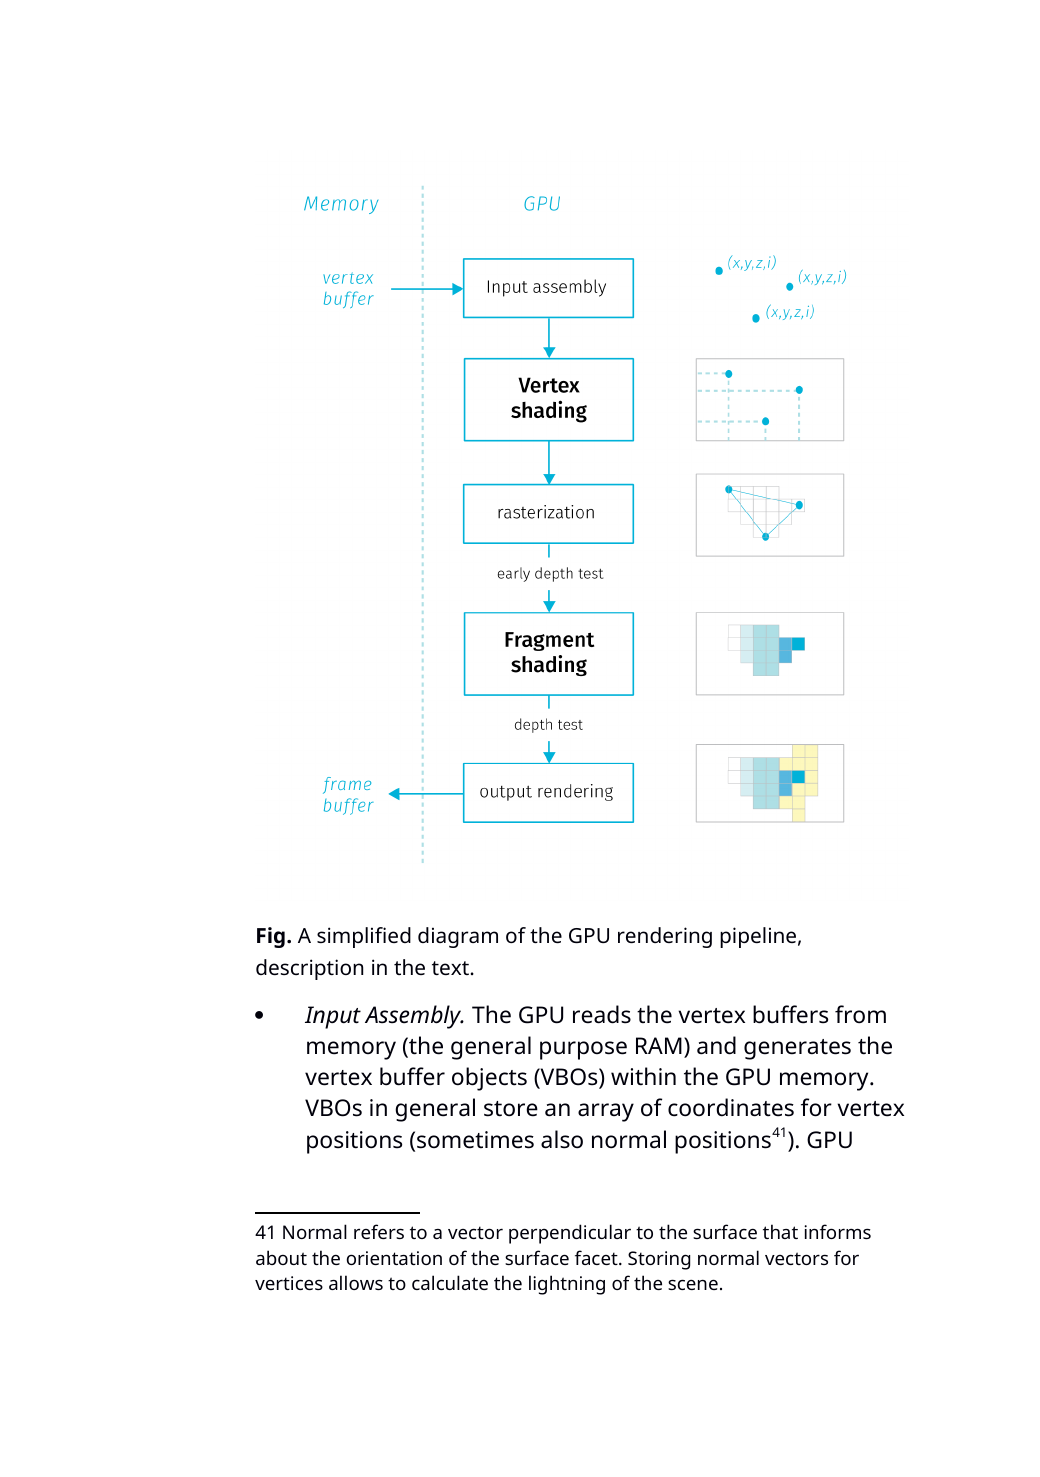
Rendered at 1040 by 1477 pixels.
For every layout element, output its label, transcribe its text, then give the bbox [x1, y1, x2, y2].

picture [255, 150, 910, 901]
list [255, 999, 910, 1155]
text Fig. A simplified diagram of the GPU rendering pipeline, description in the text. [255, 921, 910, 982]
